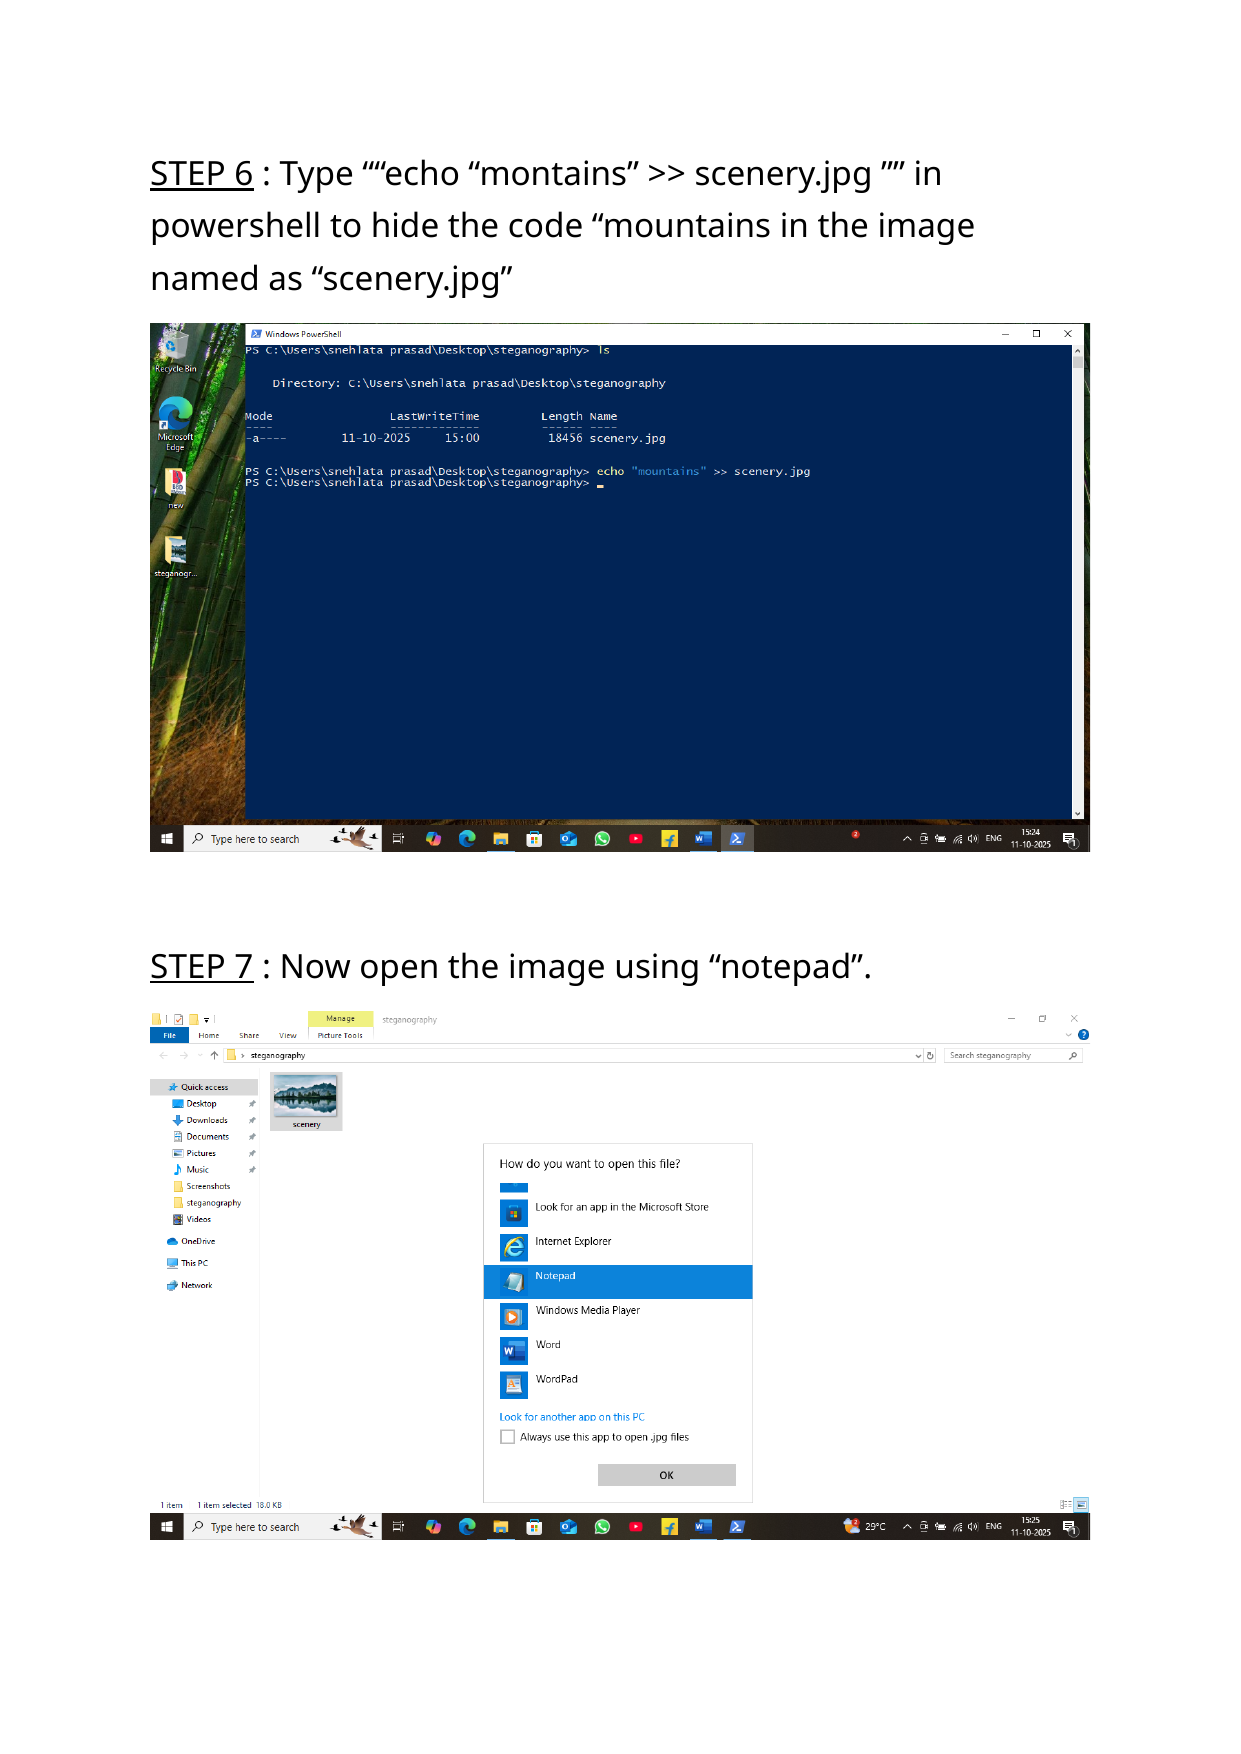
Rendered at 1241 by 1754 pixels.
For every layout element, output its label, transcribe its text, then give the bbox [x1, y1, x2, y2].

text STEP 6 : Type ““echo “montains” >> scenery.jpg ”” in powershell to hide the code “mountains in the image named as “scenery.jpg” [150, 150, 1090, 300]
picture [150, 323, 1091, 852]
text STEP 7 : Now open the image using “notepad”. [150, 942, 1090, 988]
picture [150, 1011, 1091, 1540]
